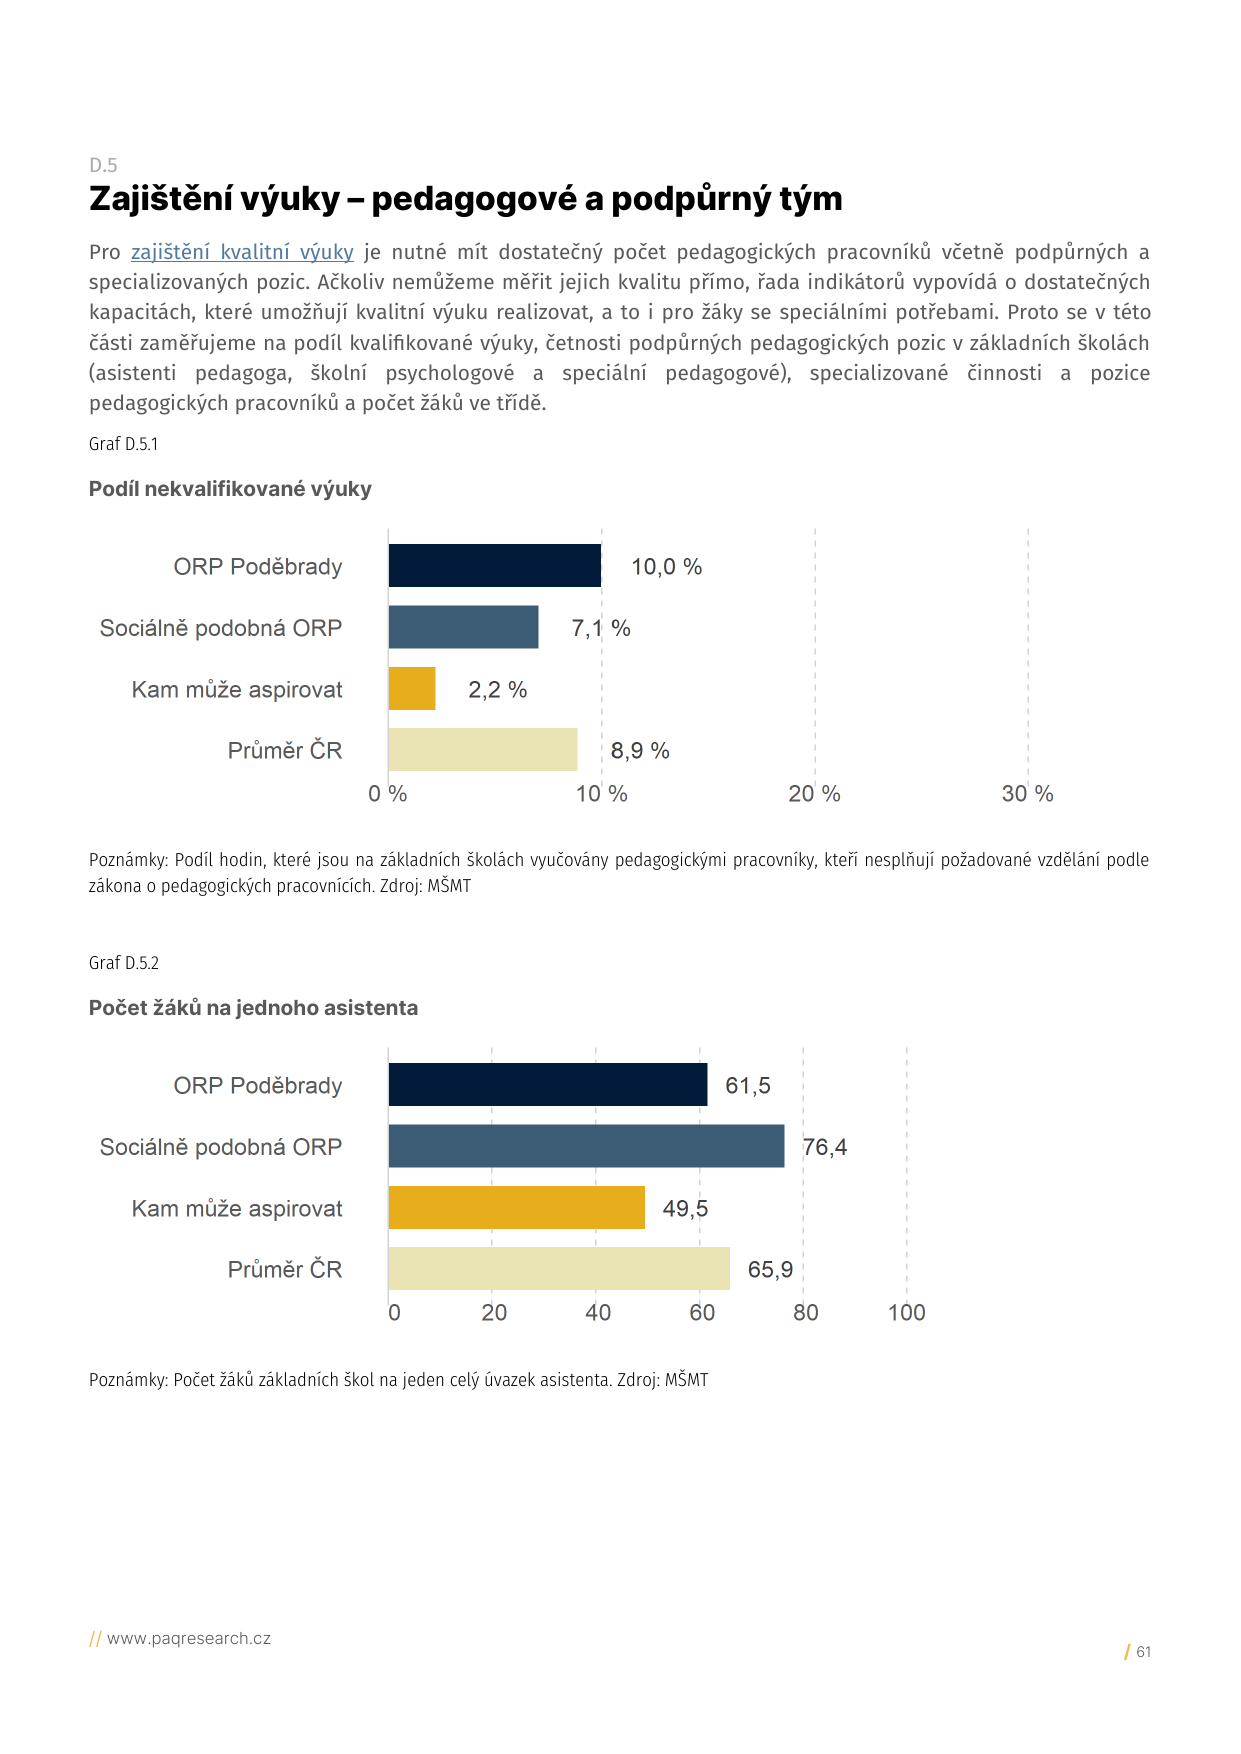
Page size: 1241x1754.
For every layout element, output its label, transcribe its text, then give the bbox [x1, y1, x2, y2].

subtitle Zajištění výuky – pedagogové a podpůrný tým [89, 178, 1152, 218]
text Poznámky: Počet žáků základních škol na jeden celý úvazek asistenta. Zdroj: MŠMT [89, 1368, 1152, 1391]
text Graf D.5.2 [89, 952, 1152, 974]
text D.5 [89, 148, 1152, 178]
text Podíl nekvalifikované výuky [89, 471, 1152, 501]
text Poznámky: Podíl hodin, které jsou na základních školách vyučovány pedagogickými pracovníky, kteří nesplňují požadované vzdělání podle zákona o pedagogických pracovnících. Zdroj: MŠMT [89, 849, 1152, 898]
picture [88, 501, 1139, 833]
text Graf D.5.1 [89, 433, 1152, 455]
text Pro zajištění kvalitní výuky je nutné mít dostatečný počet pedagogických pracovníků včetně podpůrných a specializovaných pozic. Ačkoliv nemůžeme měřit jejich kvalitu přímo, řada indikátorů vypovídá o dostatečných kapacitách, které umožňují kvalitní výuku realizovat, a to i pro žáky se speciálními potřebami. Proto se v této části zaměřujeme na podíl kvalifikované výuky, četnosti podpůrných pedagogických pozic v základních školách (asistenti pedagoga, školní psychologové a speciální pedagogové), specializované činnosti a pozice pedagogických pracovníků a počet žáků ve třídě. [89, 235, 1152, 416]
picture [88, 1020, 1139, 1352]
text Počet žáků na jednoho asistenta [89, 990, 1152, 1020]
